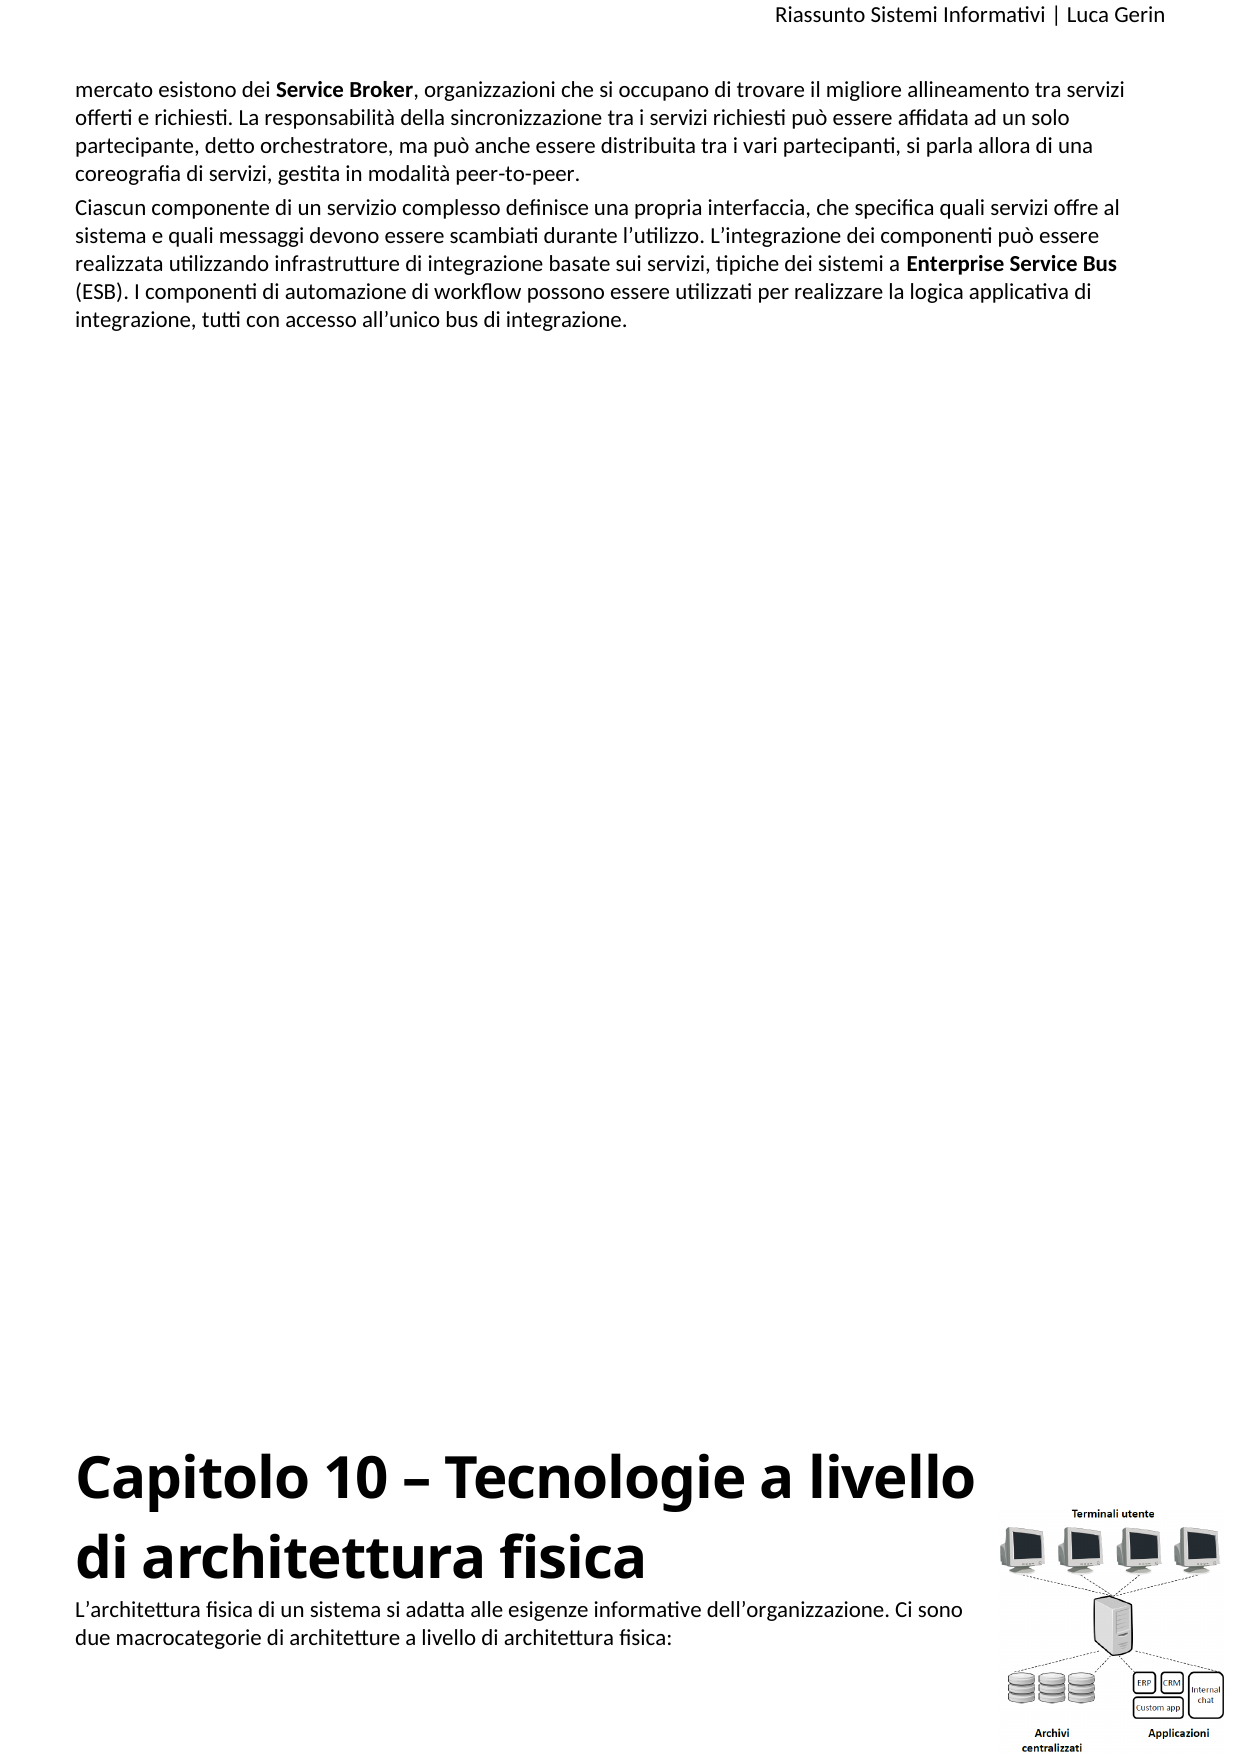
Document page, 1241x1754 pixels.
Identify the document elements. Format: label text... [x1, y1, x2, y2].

text Ciascun componente di un servizio complesso definisce una propria interfaccia, che specifica quali servizi offre al sistema e quali messaggi devono essere scambiati durante l’utilizzo. L’integrazione dei componenti può essere realizzata utilizzando infrastrutture di integrazione basate sui servizi, tipiche dei sistemi a Enterprise Service Bus (ESB). I componenti di automazione di workflow possono essere utilizzati per realizzare la logica applicativa di integrazione, tutti con accesso all’unico bus di integrazione. [75, 193, 1165, 333]
title Capitolo 10 – Tecnologie a livello di architettura fisica [75, 1436, 1165, 1595]
text L’architettura fisica di un sistema si adatta alle esigenze informative dell’organizzazione. Ci sono due macrocategorie di architetture a livello di architettura fisica: [75, 1595, 998, 1651]
